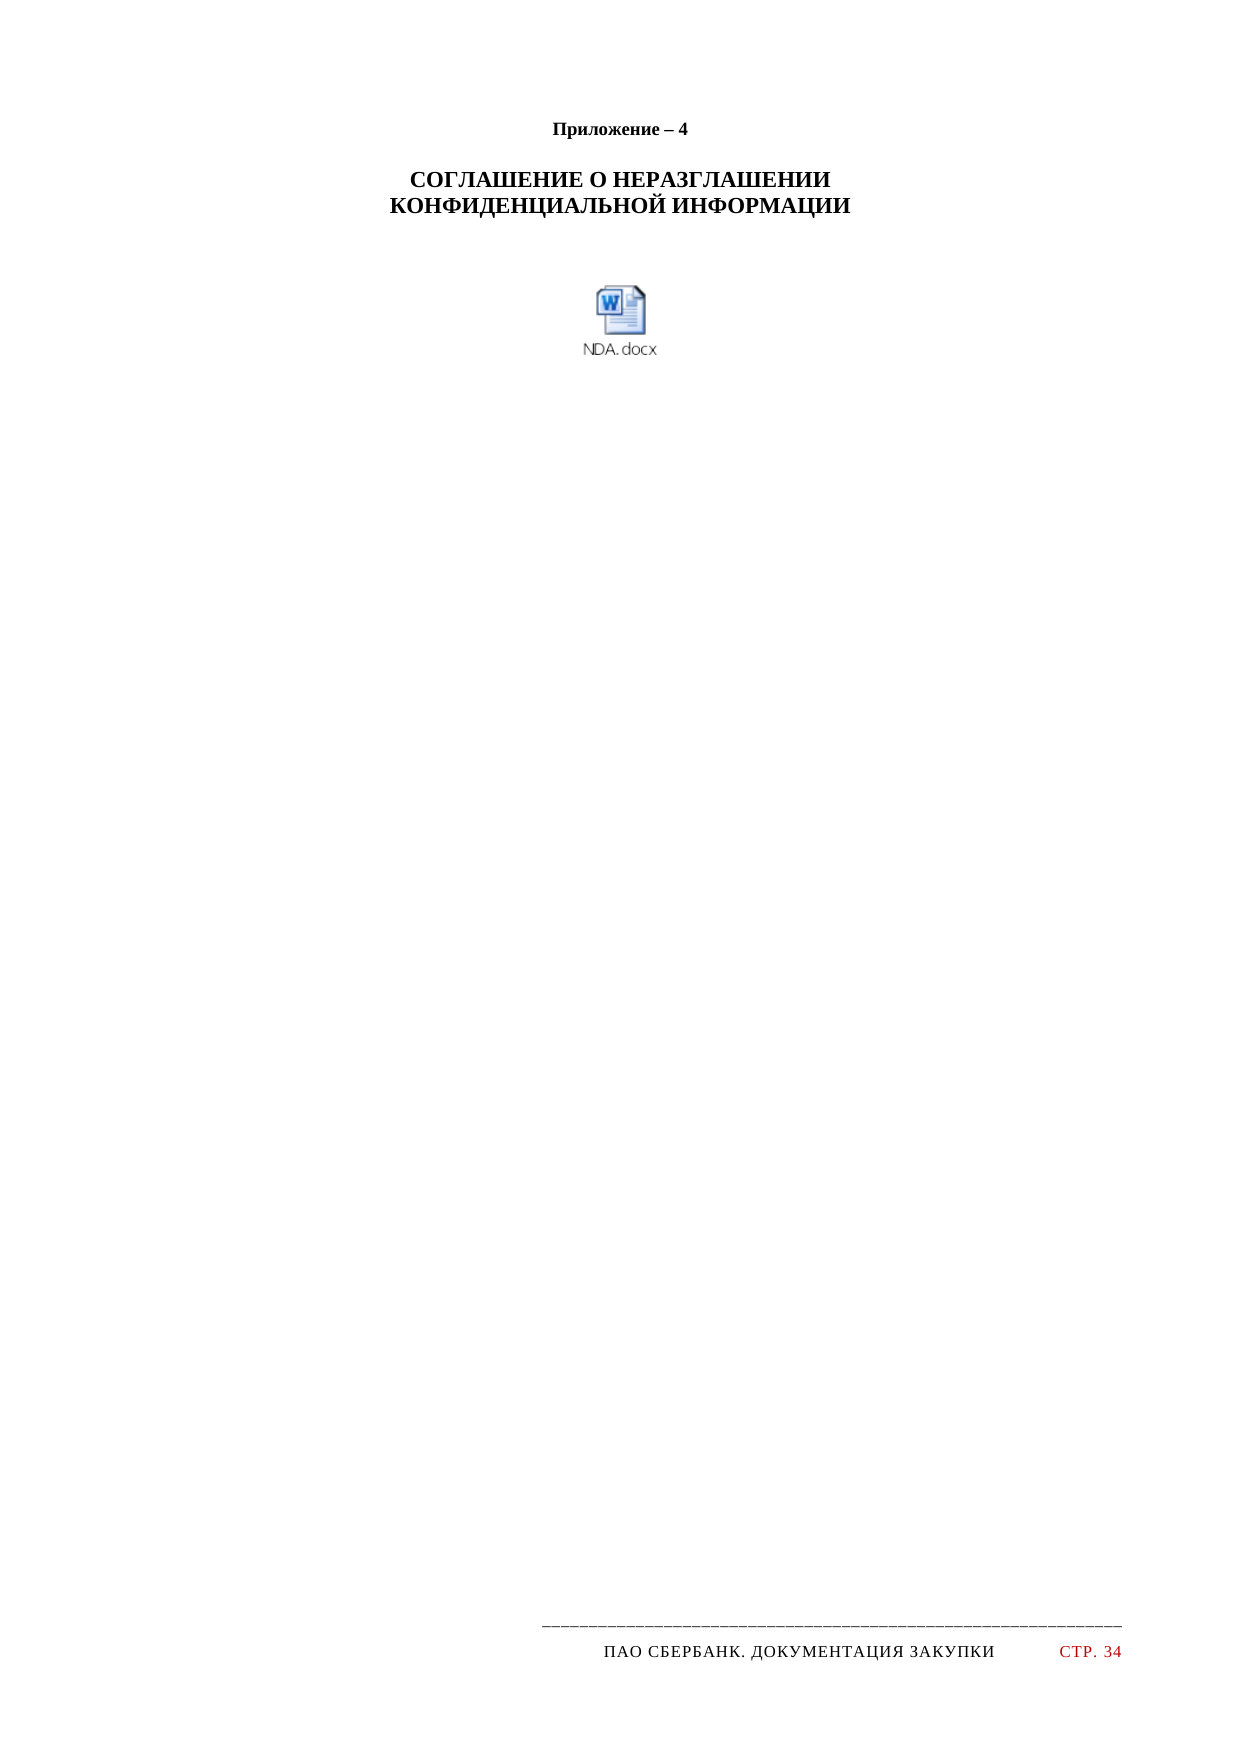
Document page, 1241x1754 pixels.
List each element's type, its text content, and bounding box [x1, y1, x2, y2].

subtitle Приложение – 4 [118, 118, 1122, 140]
text конфиденциальной информации [118, 192, 1122, 219]
text Соглашение о неразглашении [118, 166, 1122, 192]
